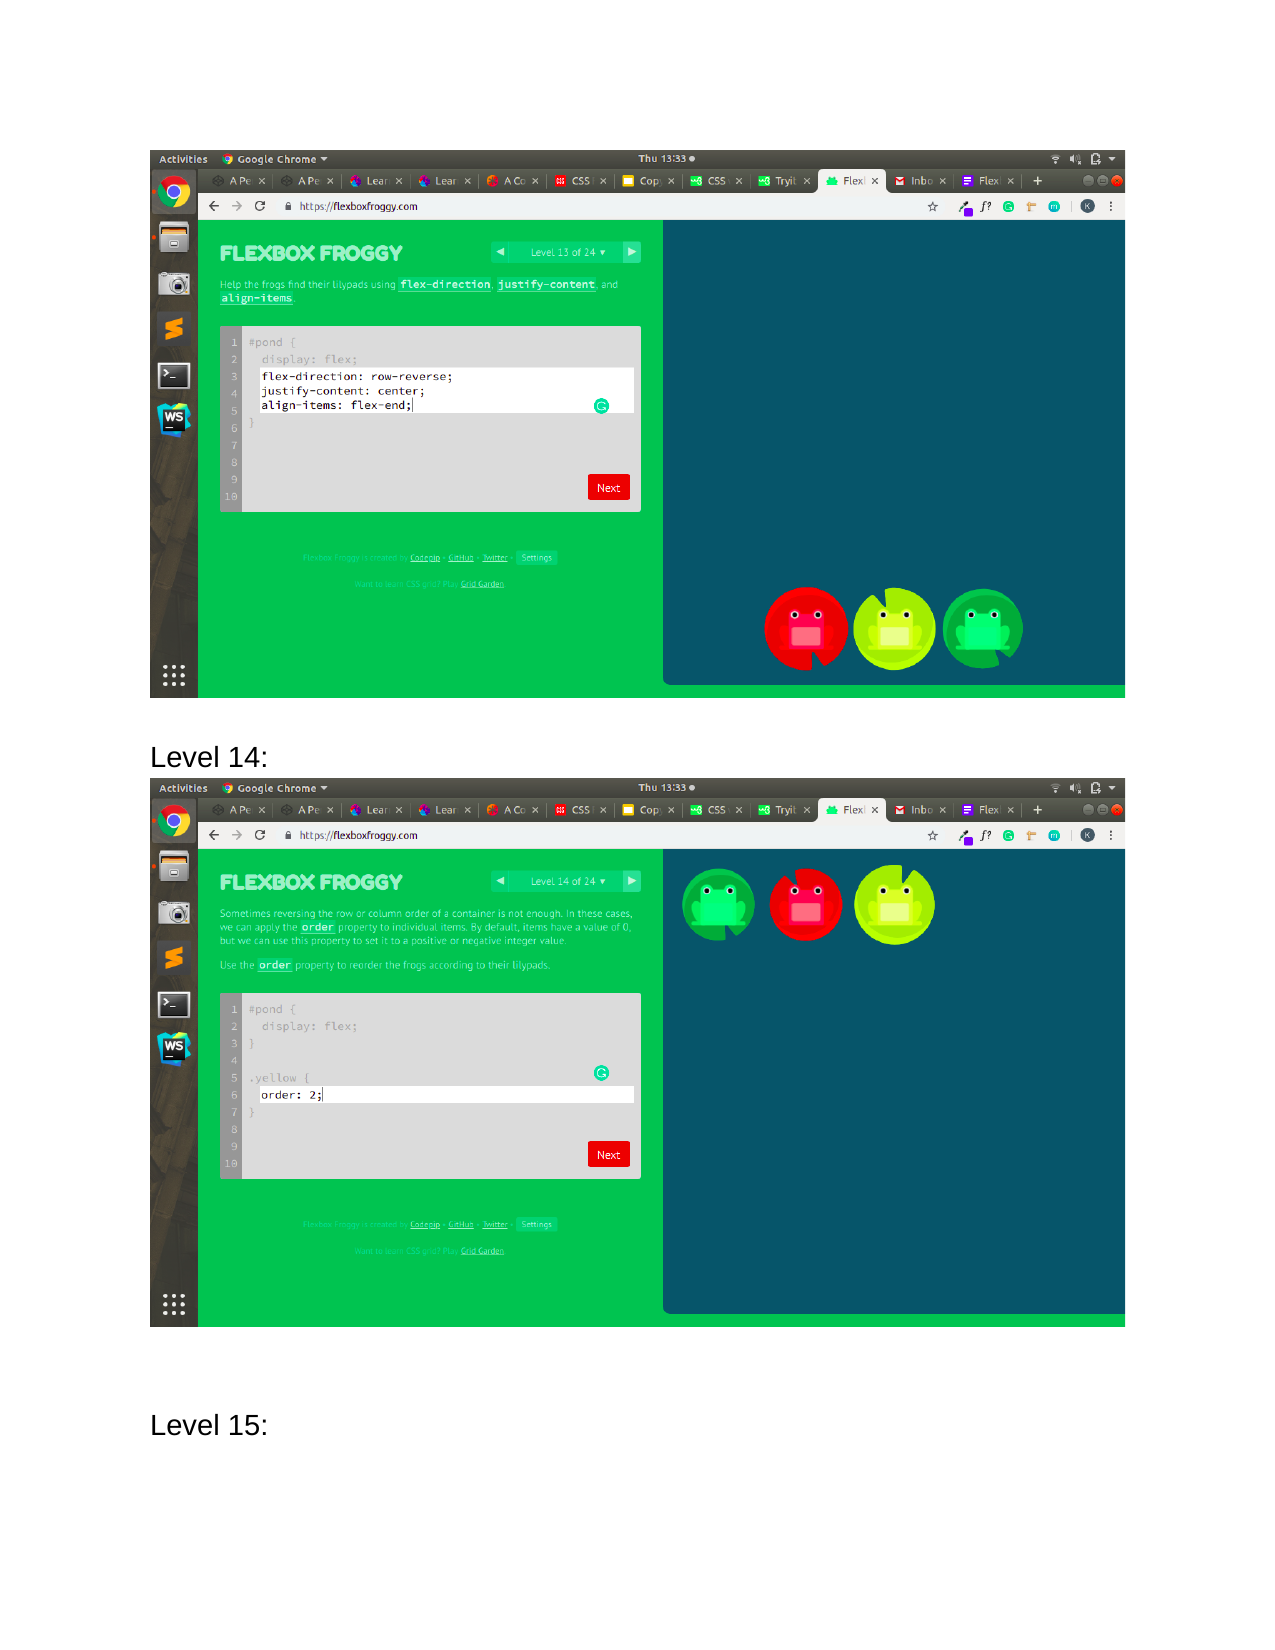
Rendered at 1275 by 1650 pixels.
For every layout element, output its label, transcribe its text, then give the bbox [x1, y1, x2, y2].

picture [770, 869, 842, 940]
picture [765, 588, 848, 670]
picture [943, 589, 1022, 668]
picture [854, 588, 935, 670]
text Level 14: [150, 740, 1125, 774]
picture [150, 778, 1125, 1327]
picture [683, 869, 754, 940]
text Level 15: [150, 1408, 1125, 1441]
picture [855, 866, 934, 944]
picture [150, 150, 1125, 698]
